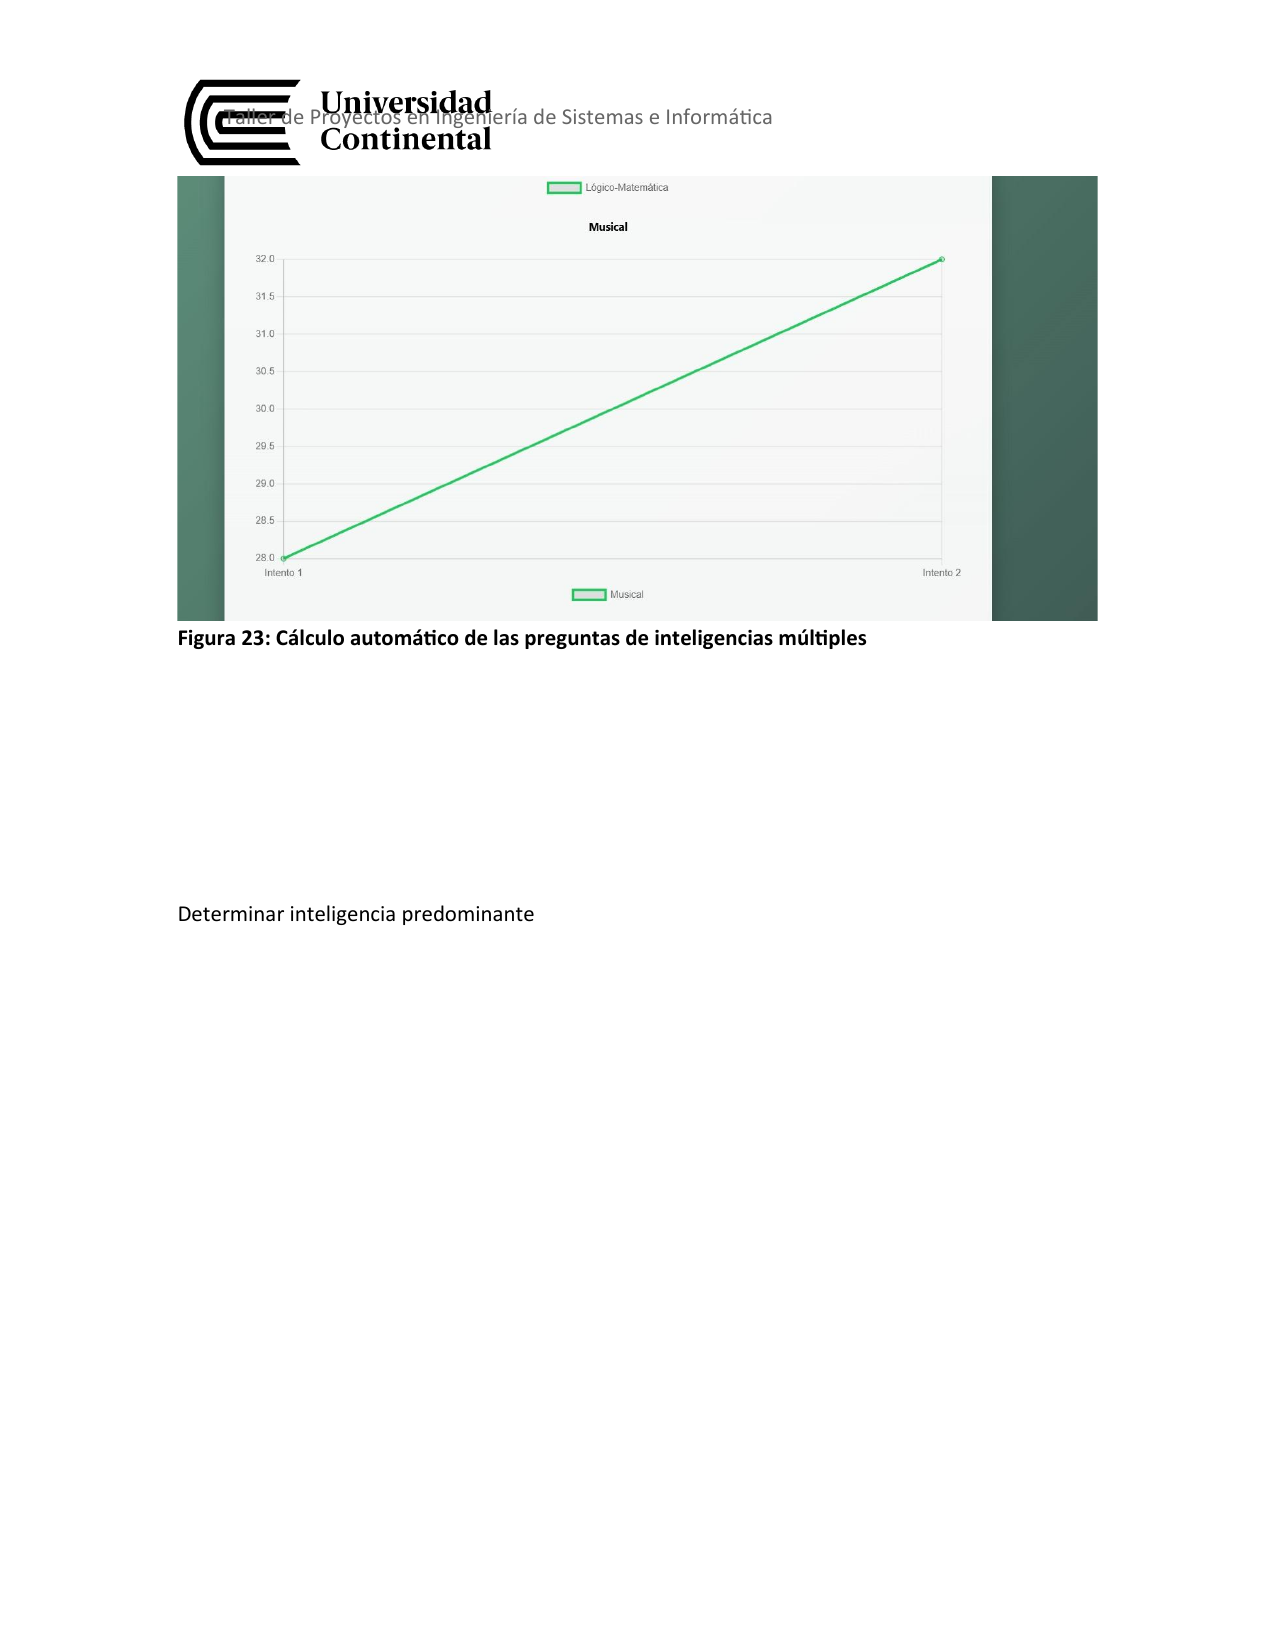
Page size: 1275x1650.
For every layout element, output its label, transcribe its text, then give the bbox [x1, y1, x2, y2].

text Figura 23: Cálculo automático de las preguntas de inteligencias múltiples [177, 621, 1098, 651]
picture [177, 176, 1098, 621]
picture [180, 76, 496, 168]
text Determinar inteligencia predominante [177, 899, 1098, 927]
